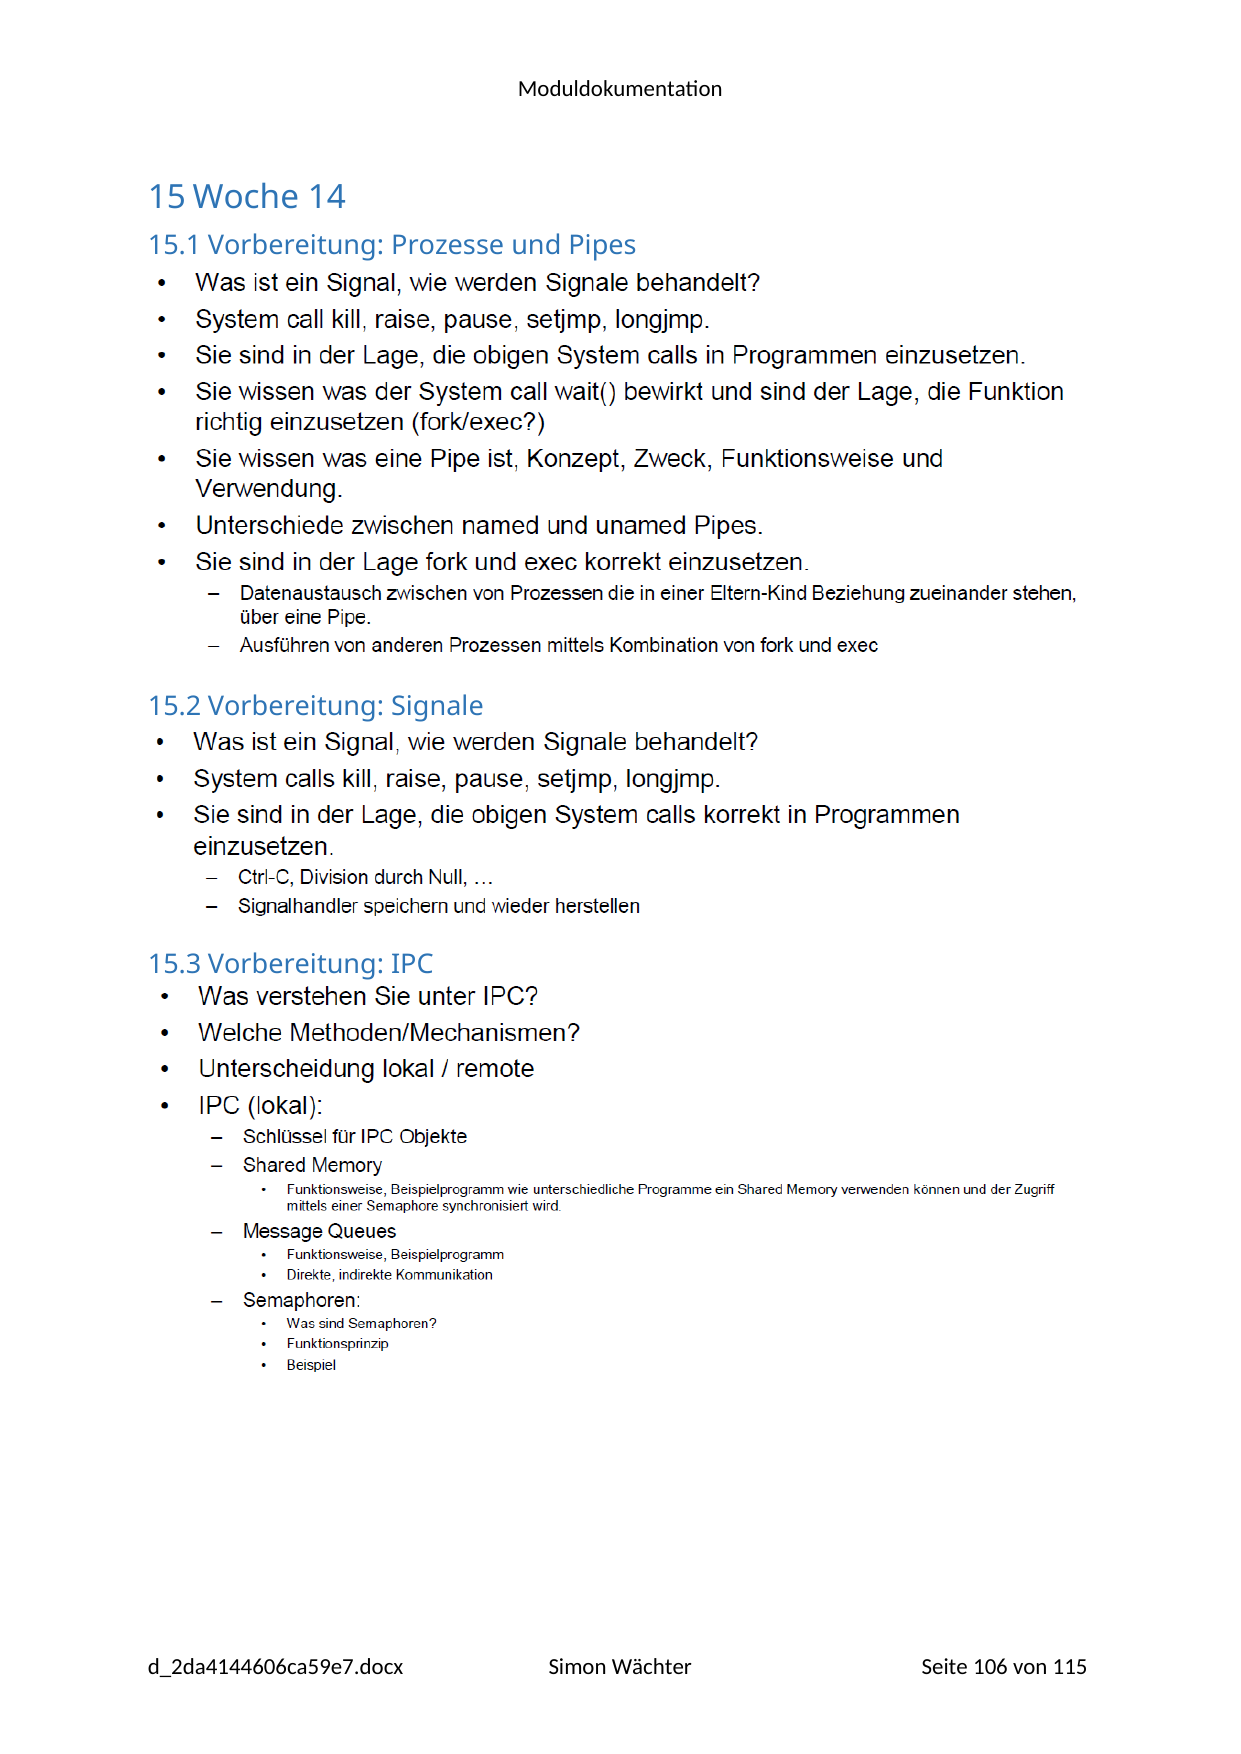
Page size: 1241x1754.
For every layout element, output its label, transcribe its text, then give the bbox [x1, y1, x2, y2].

picture [147, 983, 1093, 1382]
subtitle Vorbereitung: Prozesse und Pipes [148, 226, 1093, 263]
picture [147, 265, 1093, 668]
subtitle Vorbereitung: IPC [148, 944, 1093, 981]
subtitle Woche 14 [148, 173, 1093, 218]
picture [147, 726, 1093, 926]
subtitle Vorbereitung: Signale [148, 687, 1093, 724]
